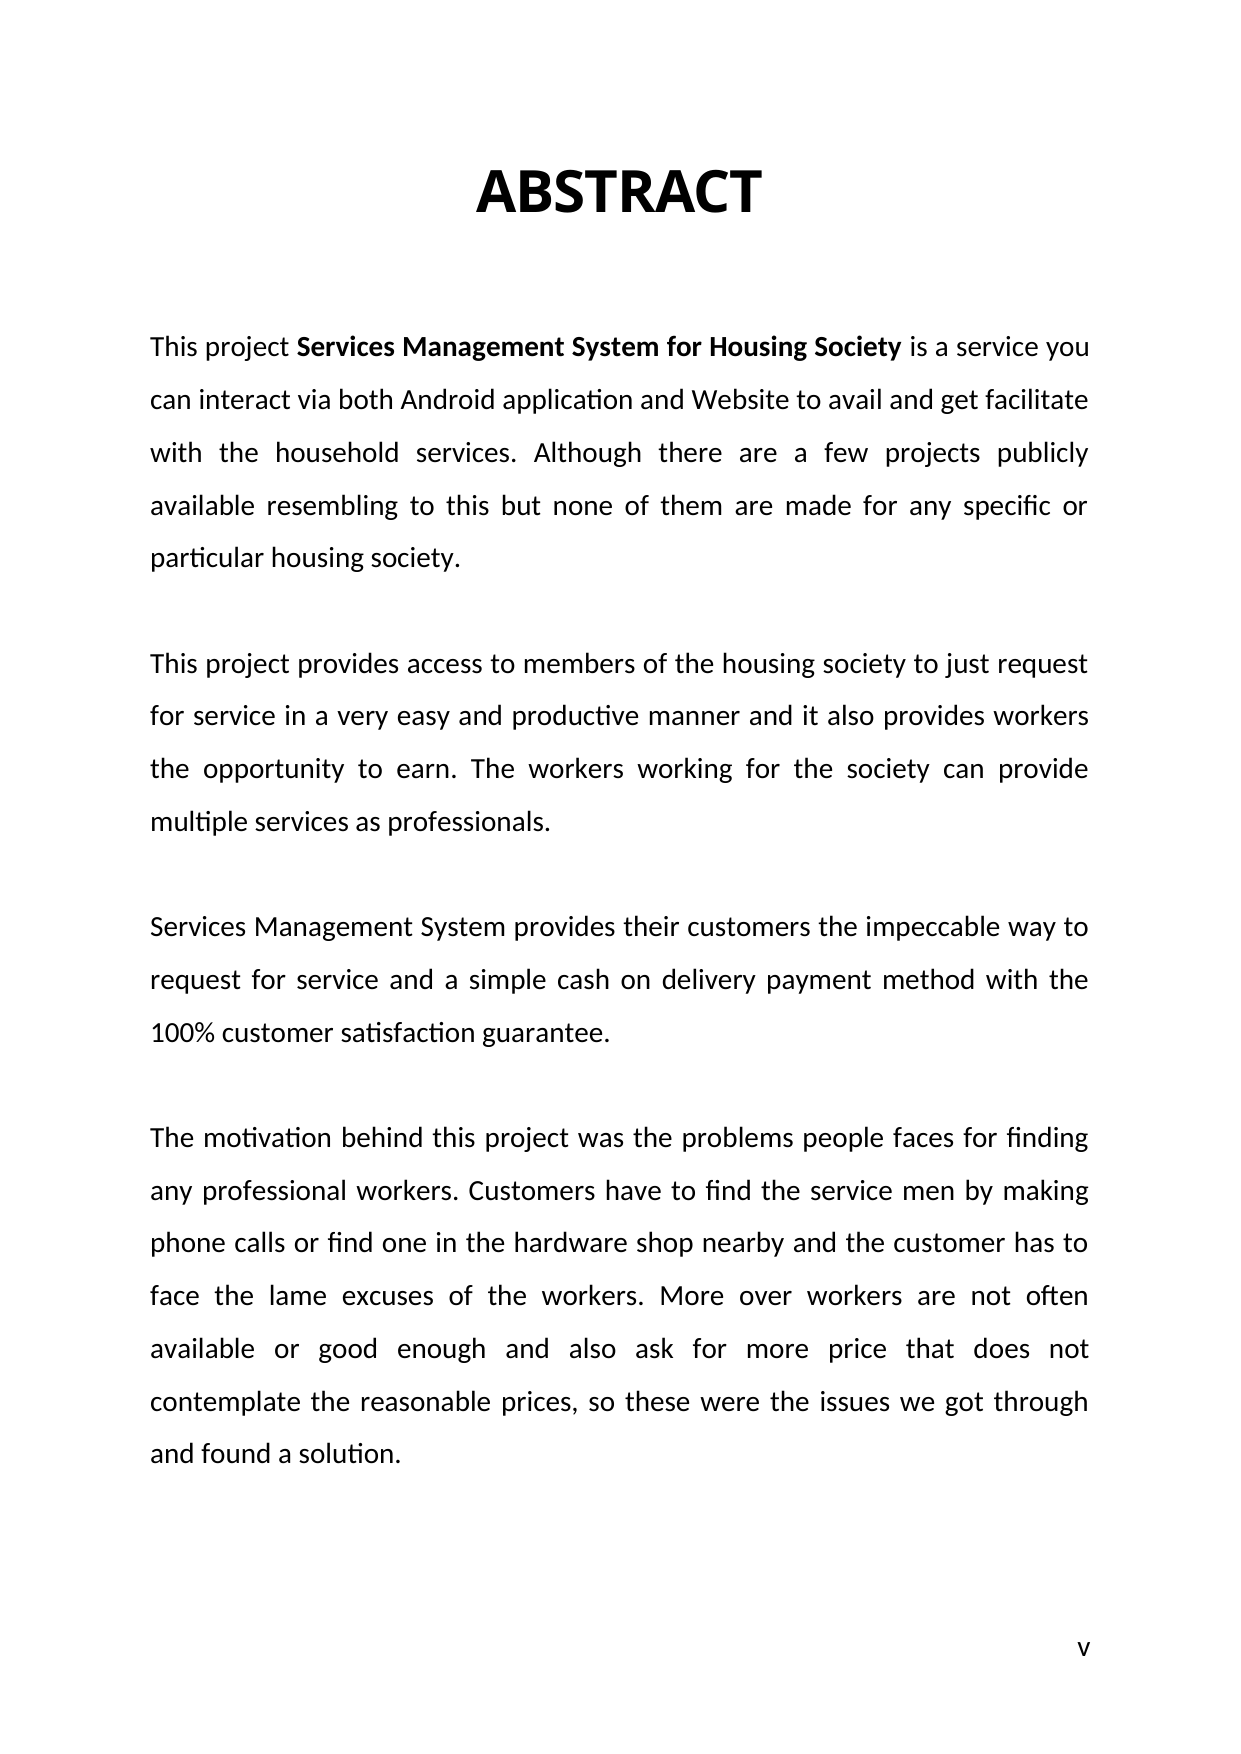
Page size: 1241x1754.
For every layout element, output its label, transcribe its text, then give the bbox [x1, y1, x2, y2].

title ABSTRACT [150, 150, 1090, 229]
text The motivation behind this project was the problems people faces for finding any professional workers. Customers have to find the service men by making phone calls or find one in the hardware shop nearby and the customer has to face the lame excuses of the workers. More over workers are not often available or good enough and also ask for more price that does not contemplate the reasonable prices, so these were the issues we got through and found a solution. [150, 1119, 1090, 1471]
text This project Services Management System for Housing Society is a service you can interact via both Android application and Website to avail and get facilitate with the household services. Although there are a few projects publicly available resembling to this but none of them are made for any specific or particular housing society. [150, 328, 1090, 575]
text This project provides access to members of the housing society to just request for service in a very easy and productive manner and it also provides workers the opportunity to earn. The workers working for the society can provide multiple services as professionals. [150, 645, 1090, 838]
text Services Management System provides their customers the impeccable way to request for service and a simple cash on delivery payment method with the 100% customer satisfaction guarantee. [150, 908, 1090, 1049]
